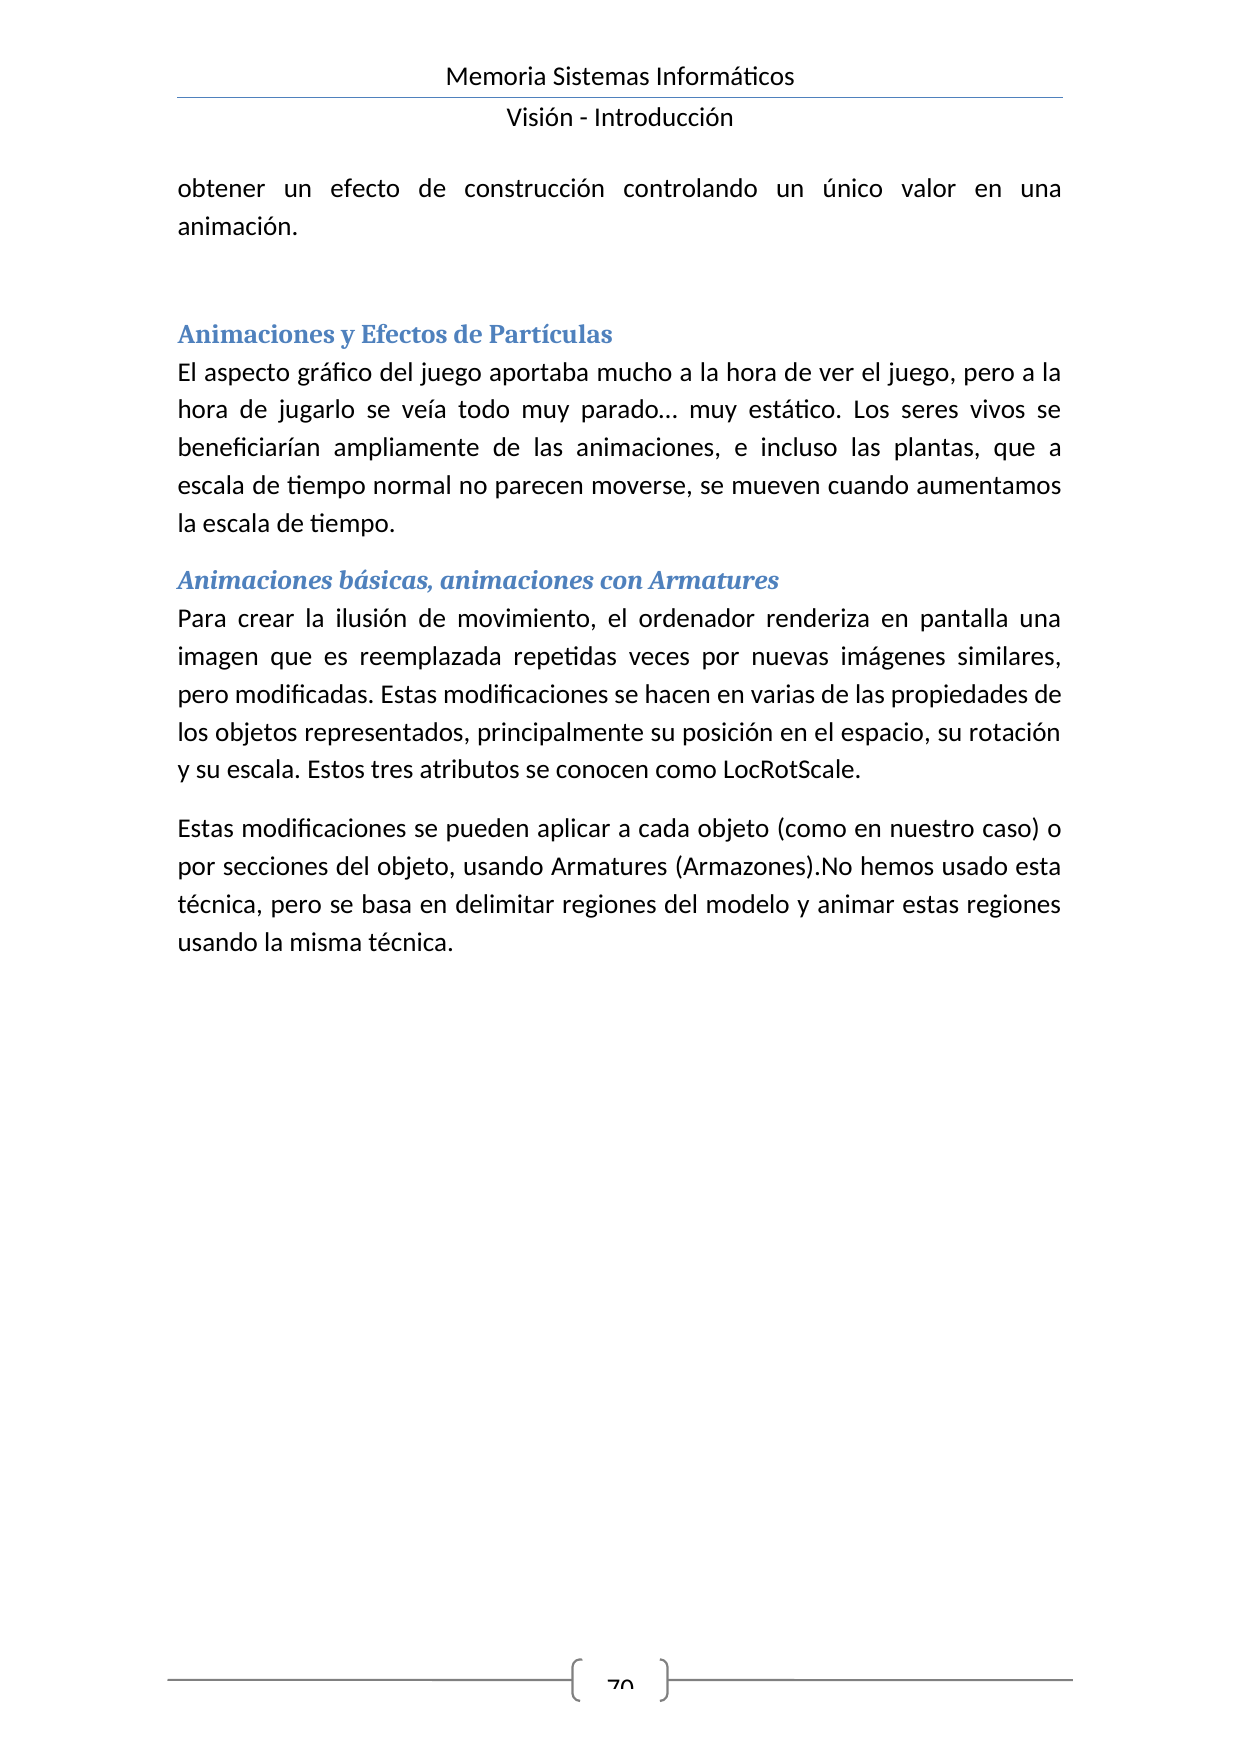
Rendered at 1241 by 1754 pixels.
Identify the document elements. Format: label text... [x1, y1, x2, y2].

subtitle Animaciones básicas, animaciones con Armatures [177, 565, 1063, 596]
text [177, 171, 1063, 242]
text Para crear la ilusión de movimiento, el ordenador renderiza en pantalla una imagen que es reemplazada repetidas veces por nuevas imágenes similares, pero modificadas. Estas modificaciones se hacen en varias de las propiedades de los objetos representados, principalmente su posición en el espacio, su rotación y su escala. Estos tres atributos se conocen como LocRotScale. [177, 601, 1063, 786]
text El aspecto gráfico del juego aportaba mucho a la hora de ver el juego, pero a la hora de jugarlo se veía todo muy parado… muy estático. Los seres vivos se beneficiarían ampliamente de las animaciones, e incluso las plantas, que a escala de tiempo normal no parecen moverse, se mueven cuando aumentamos la escala de tiempo. [177, 355, 1063, 539]
subtitle Animaciones y Efectos de Partículas [177, 319, 1063, 350]
text Estas modificaciones se pueden aplicar a cada objeto (como en nuestro caso) o por secciones del objeto, usando Armatures (Armazones).No hemos usado esta técnica, pero se basa en delimitar regiones del modelo y animar estas regiones usando la misma técnica. [177, 811, 1063, 958]
